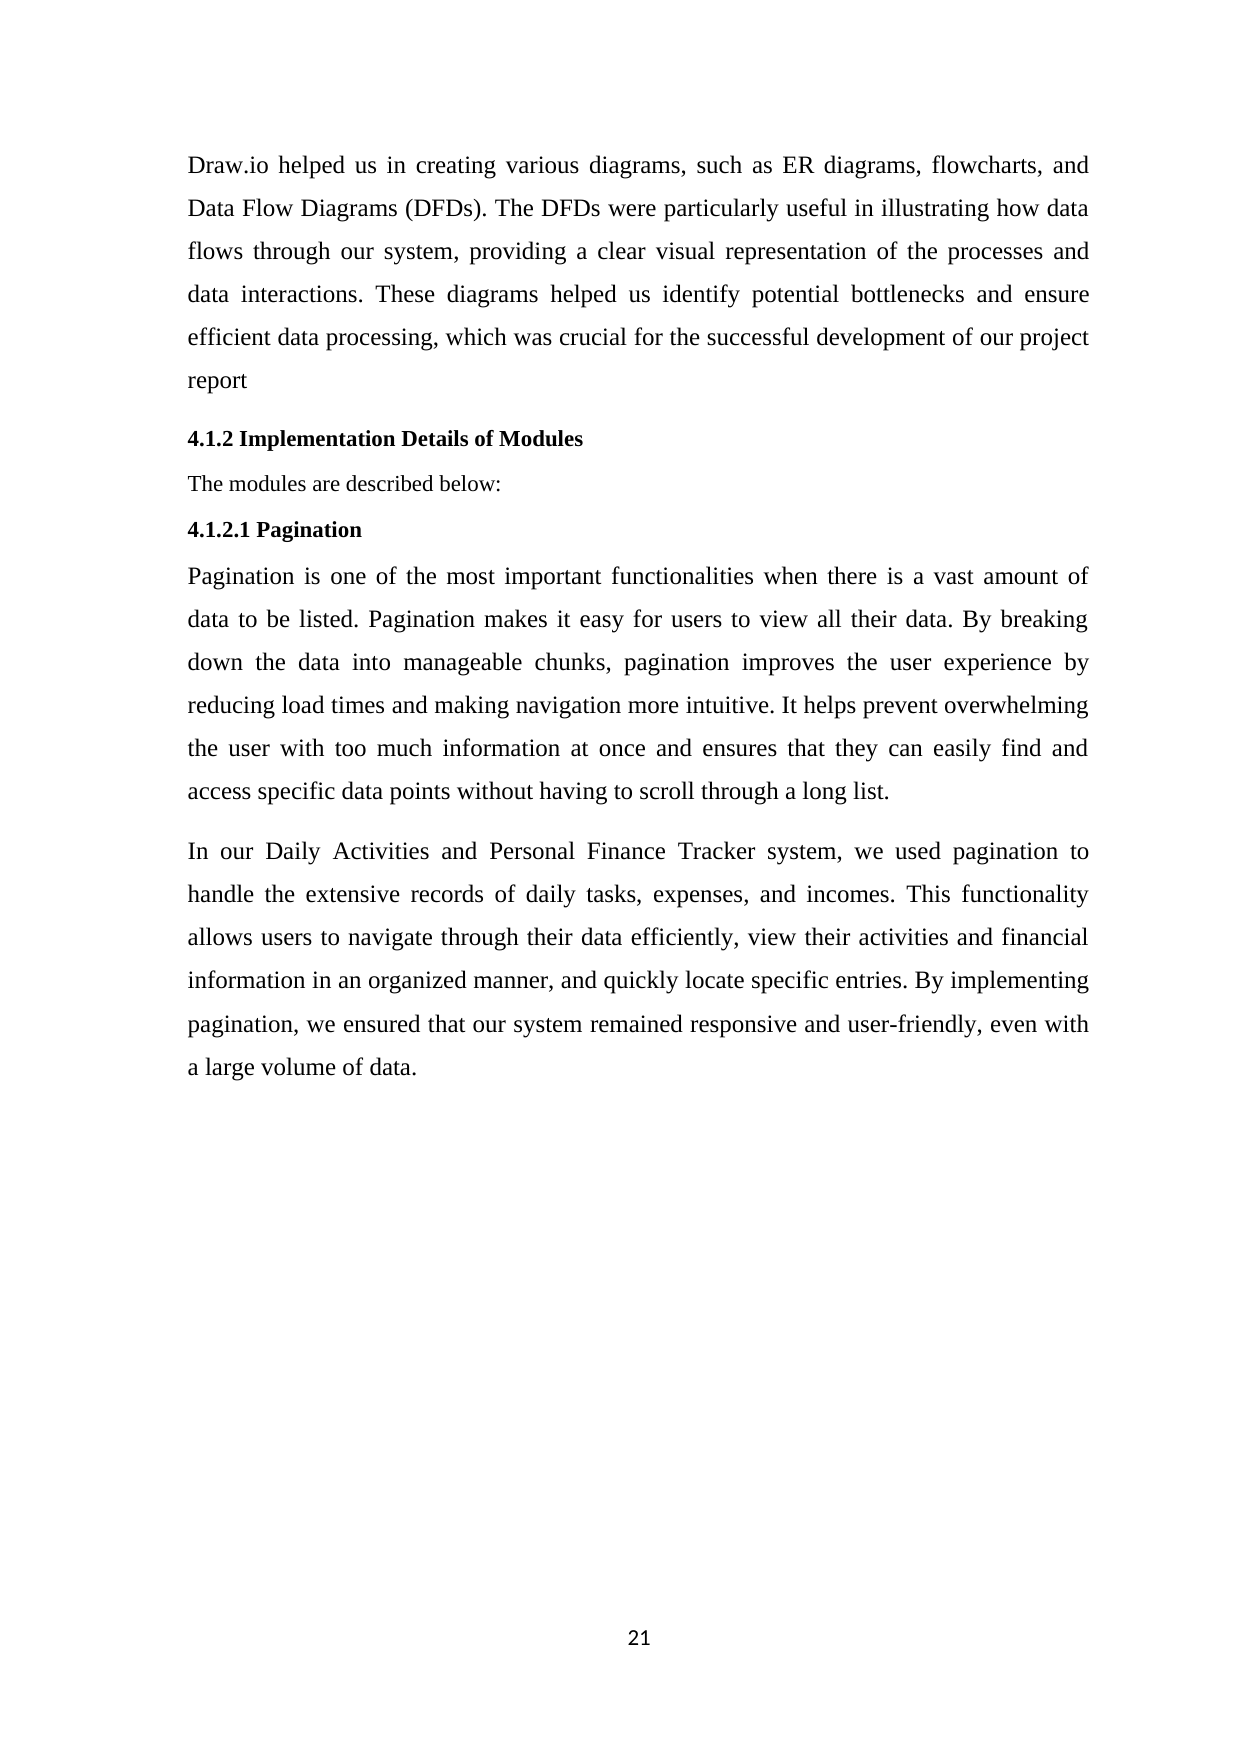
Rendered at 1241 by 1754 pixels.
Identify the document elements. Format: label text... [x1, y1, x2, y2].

text 4.1.2 Implementation Details of Modules [187, 425, 1090, 452]
text Draw.io helped us in creating various diagrams, such as ER diagrams, flowcharts, and Data Flow Diagrams (DFDs). The DFDs were particularly useful in illustrating how data flows through our system, providing a clear visual representation of the processes and data interactions. These diagrams helped us identify potential bottlenecks and ensure efficient data processing, which was crucial for the successful development of our project report [187, 150, 1090, 394]
text 4.1.2.1 Pagination [187, 516, 1090, 542]
text In our Daily Activities and Personal Finance Tracker system, we used pagination to handle the extensive records of daily tasks, expenses, and incomes. This functionality allows users to navigate through their data efficiently, view their activities and financial information in an organized manner, and quickly locate specific entries. By implementing pagination, we ensured that our system remained responsive and user-friendly, even with a large volume of data. [187, 836, 1090, 1081]
text The modules are described below: [187, 471, 1090, 497]
text Pagination is one of the most important functionalities when there is a vast amount of data to be listed. Pagination makes it easy for users to view all their data. By breaking down the data into manageable chunks, pagination improves the user experience by reducing load times and making navigation more intuitive. It helps prevent overwhelming the user with too much information at once and ensures that they can easily find and access specific data points without having to scroll through a long list. [187, 561, 1090, 805]
